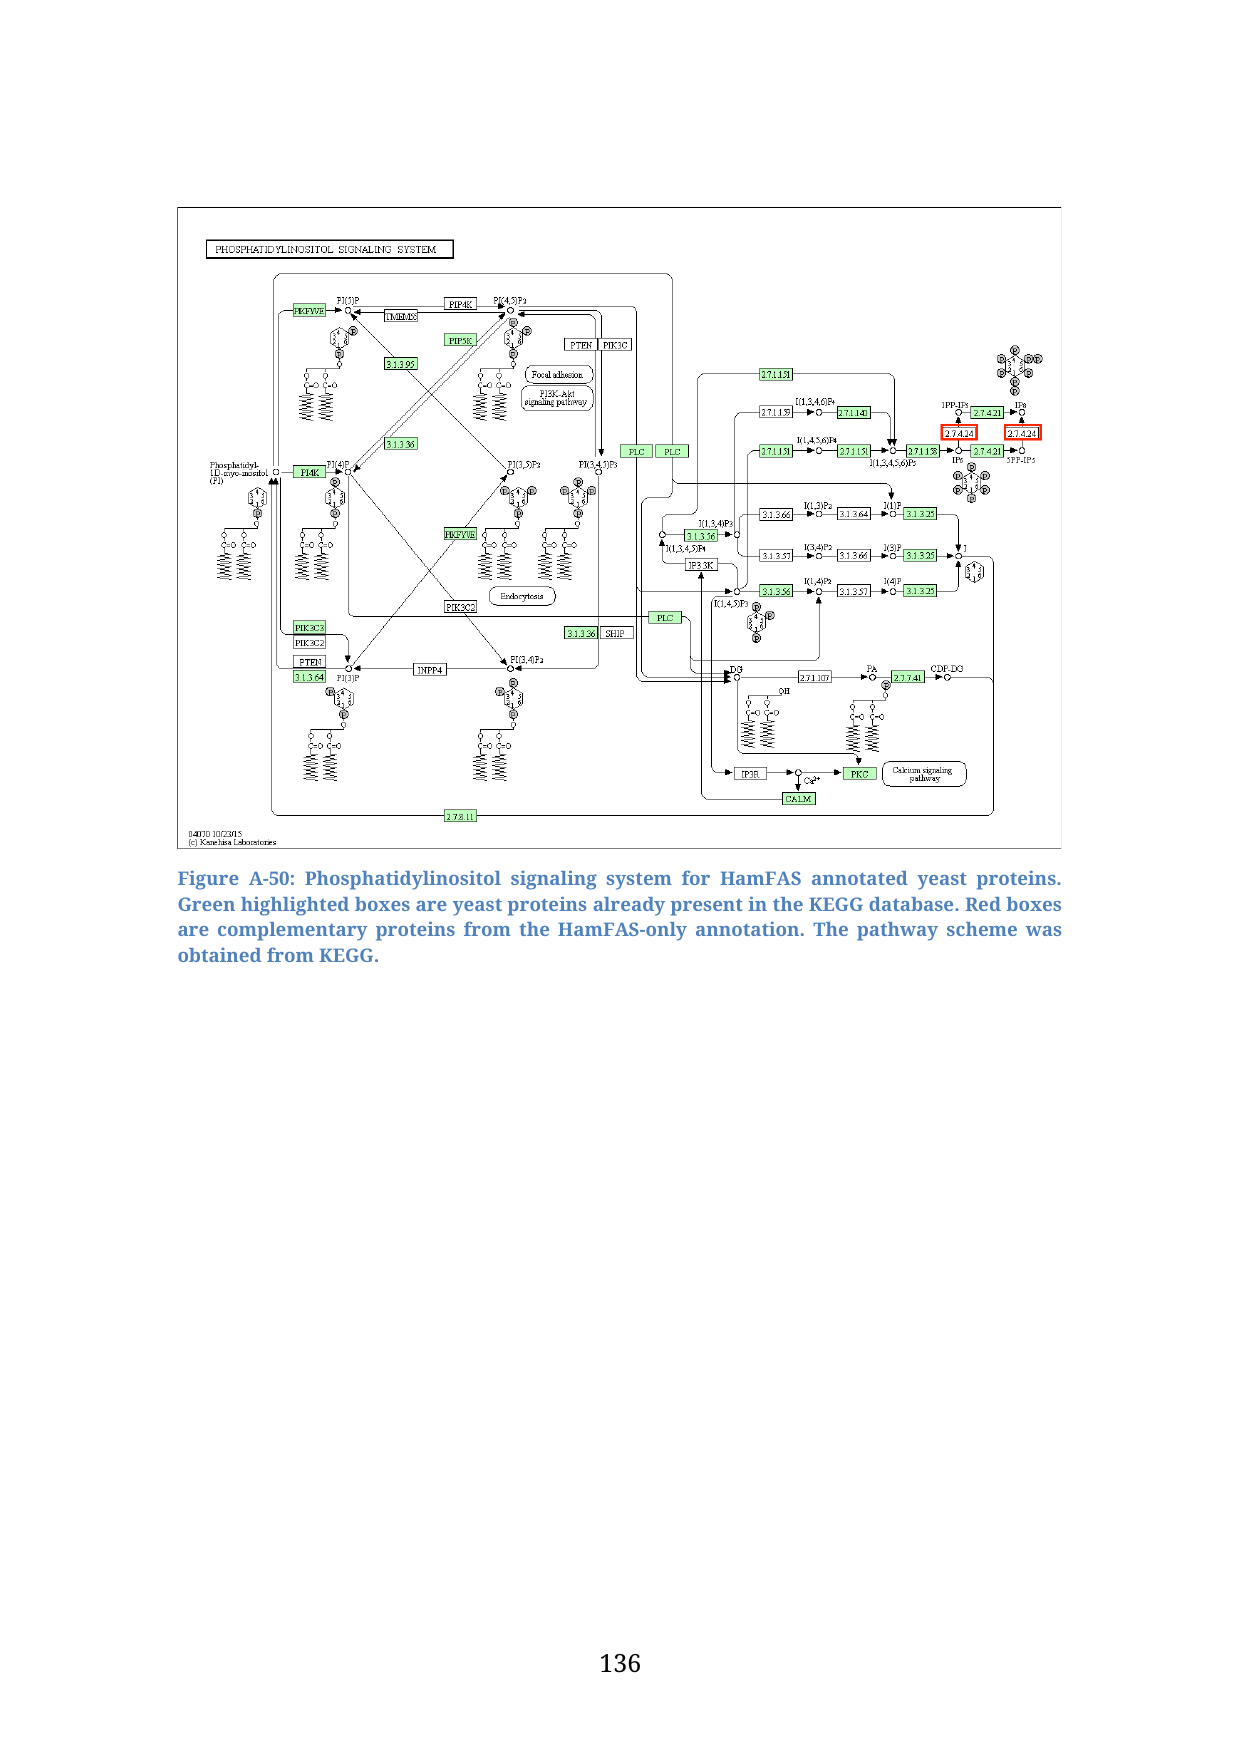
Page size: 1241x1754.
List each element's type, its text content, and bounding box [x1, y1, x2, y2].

picture [177, 207, 1062, 849]
